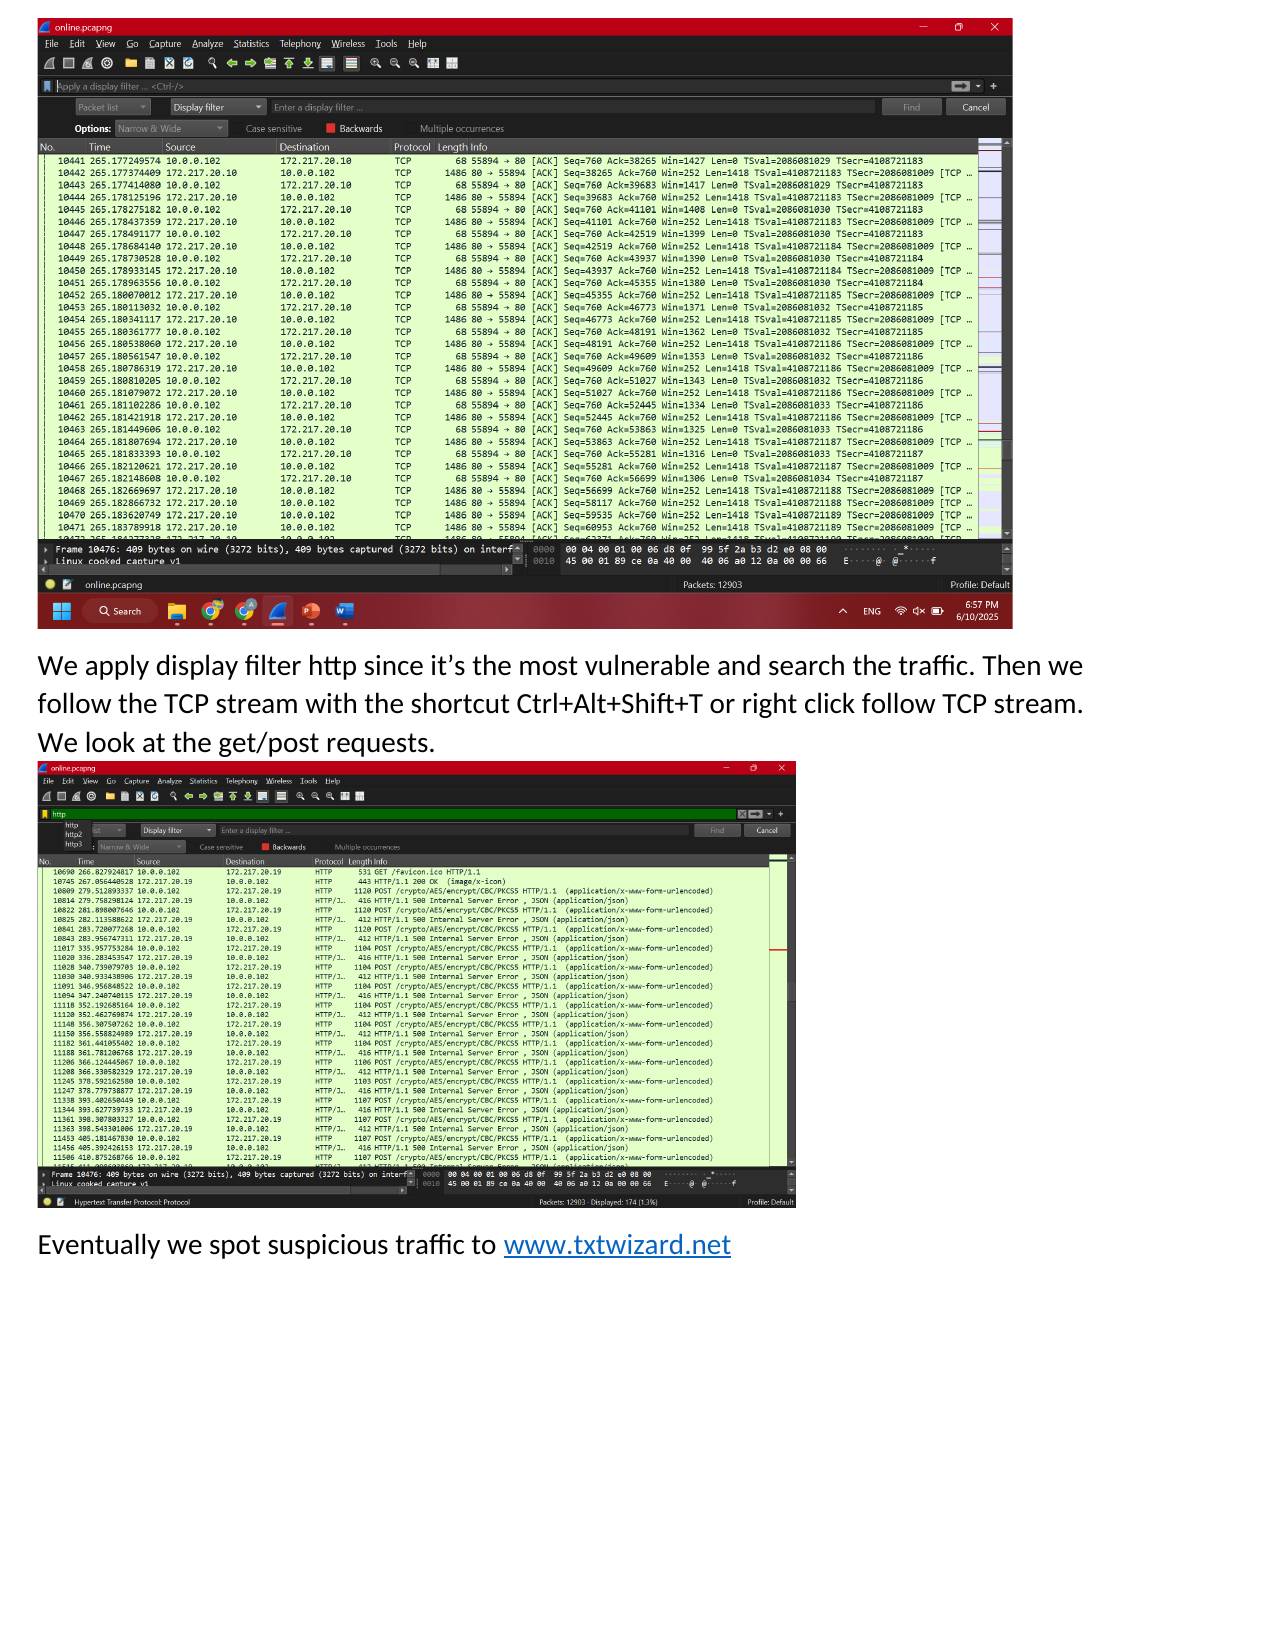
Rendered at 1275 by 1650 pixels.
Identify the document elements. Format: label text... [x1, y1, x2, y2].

text Eventually we spot suspicious traffic to www.txtwizard.net [37, 1226, 1125, 1262]
picture [37, 761, 796, 1208]
picture [37, 18, 1013, 629]
